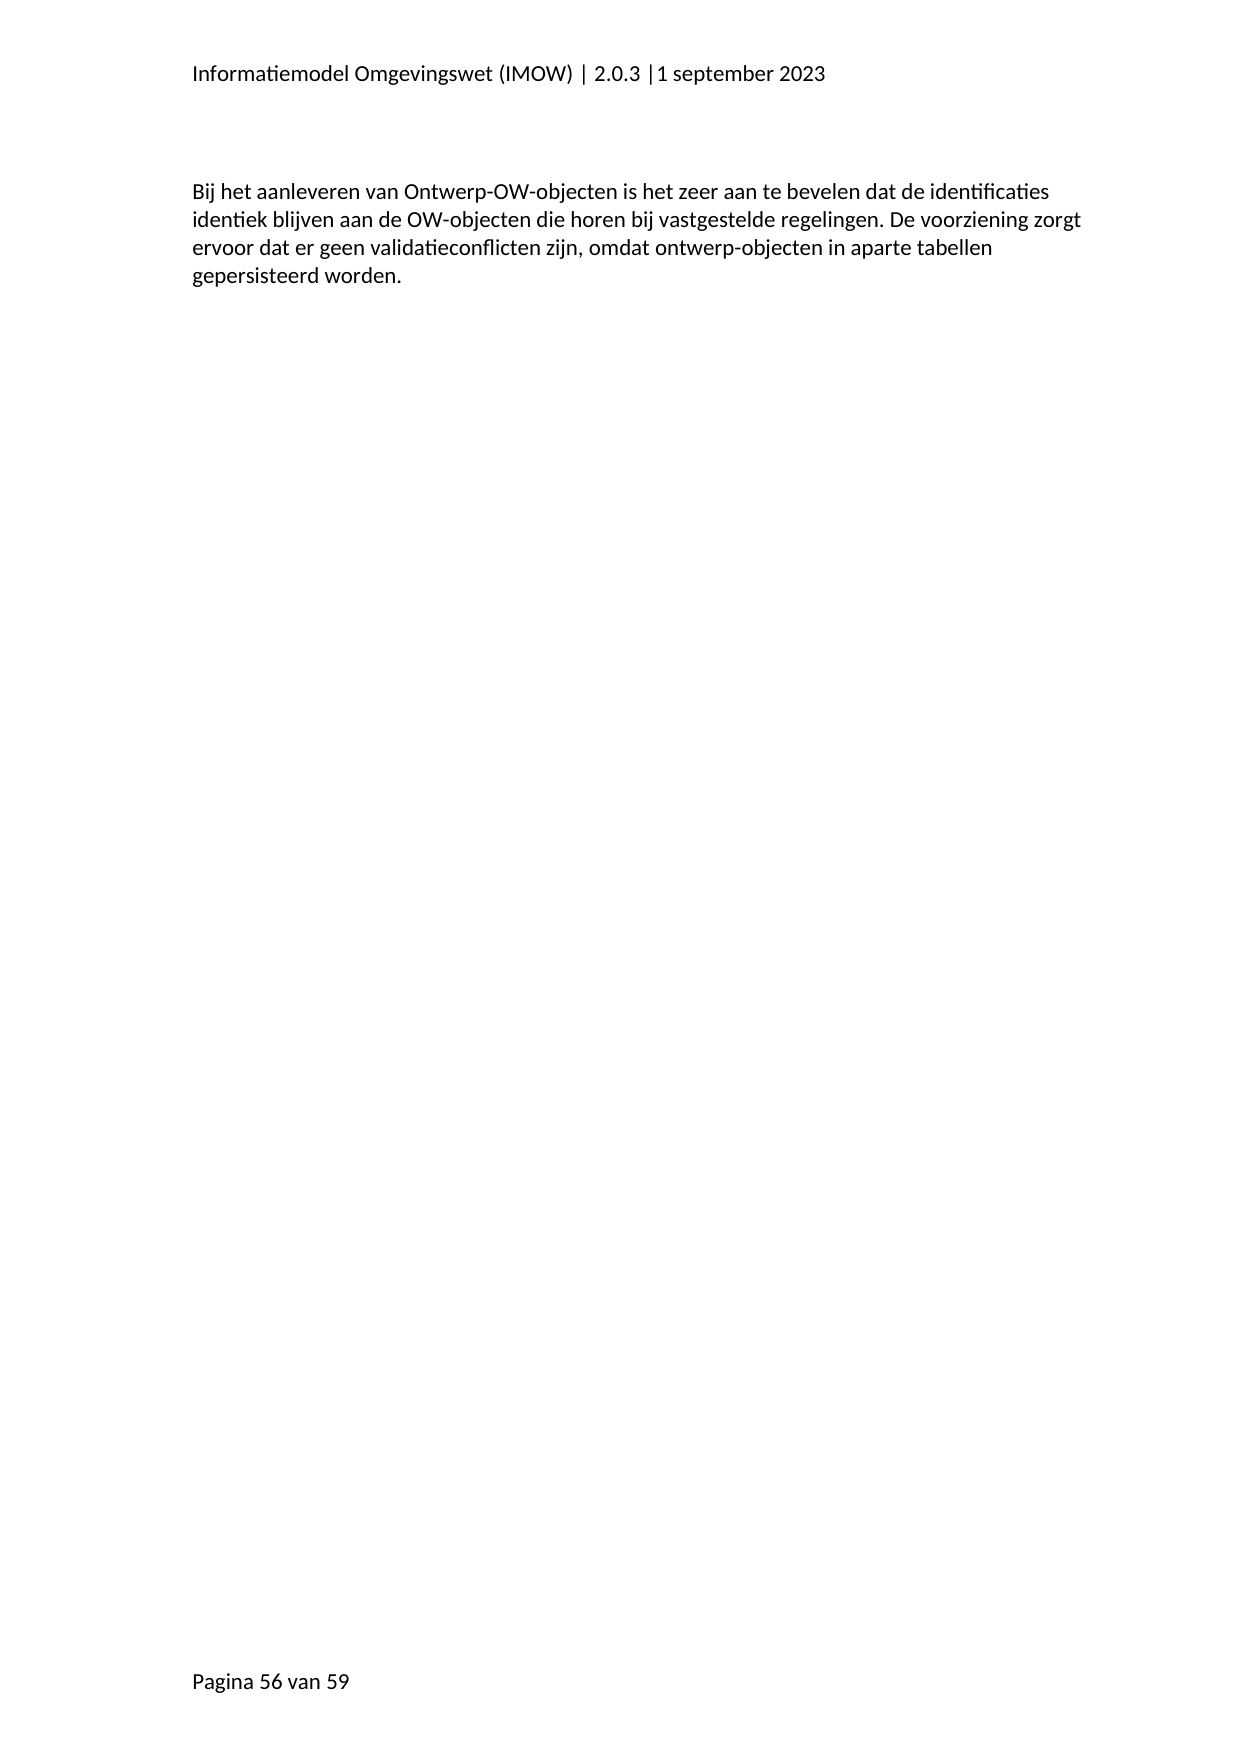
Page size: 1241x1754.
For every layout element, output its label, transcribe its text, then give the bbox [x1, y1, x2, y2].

text Bij het aanleveren van Ontwerp-OW-objecten is het zeer aan te bevelen dat de identificaties identiek blijven aan de OW-objecten die horen bij vastgestelde regelingen. De voorziening zorgt ervoor dat er geen validatieconflicten zijn, omdat ontwerp-objecten in aparte tabellen gepersisteerd worden. [192, 177, 1092, 289]
